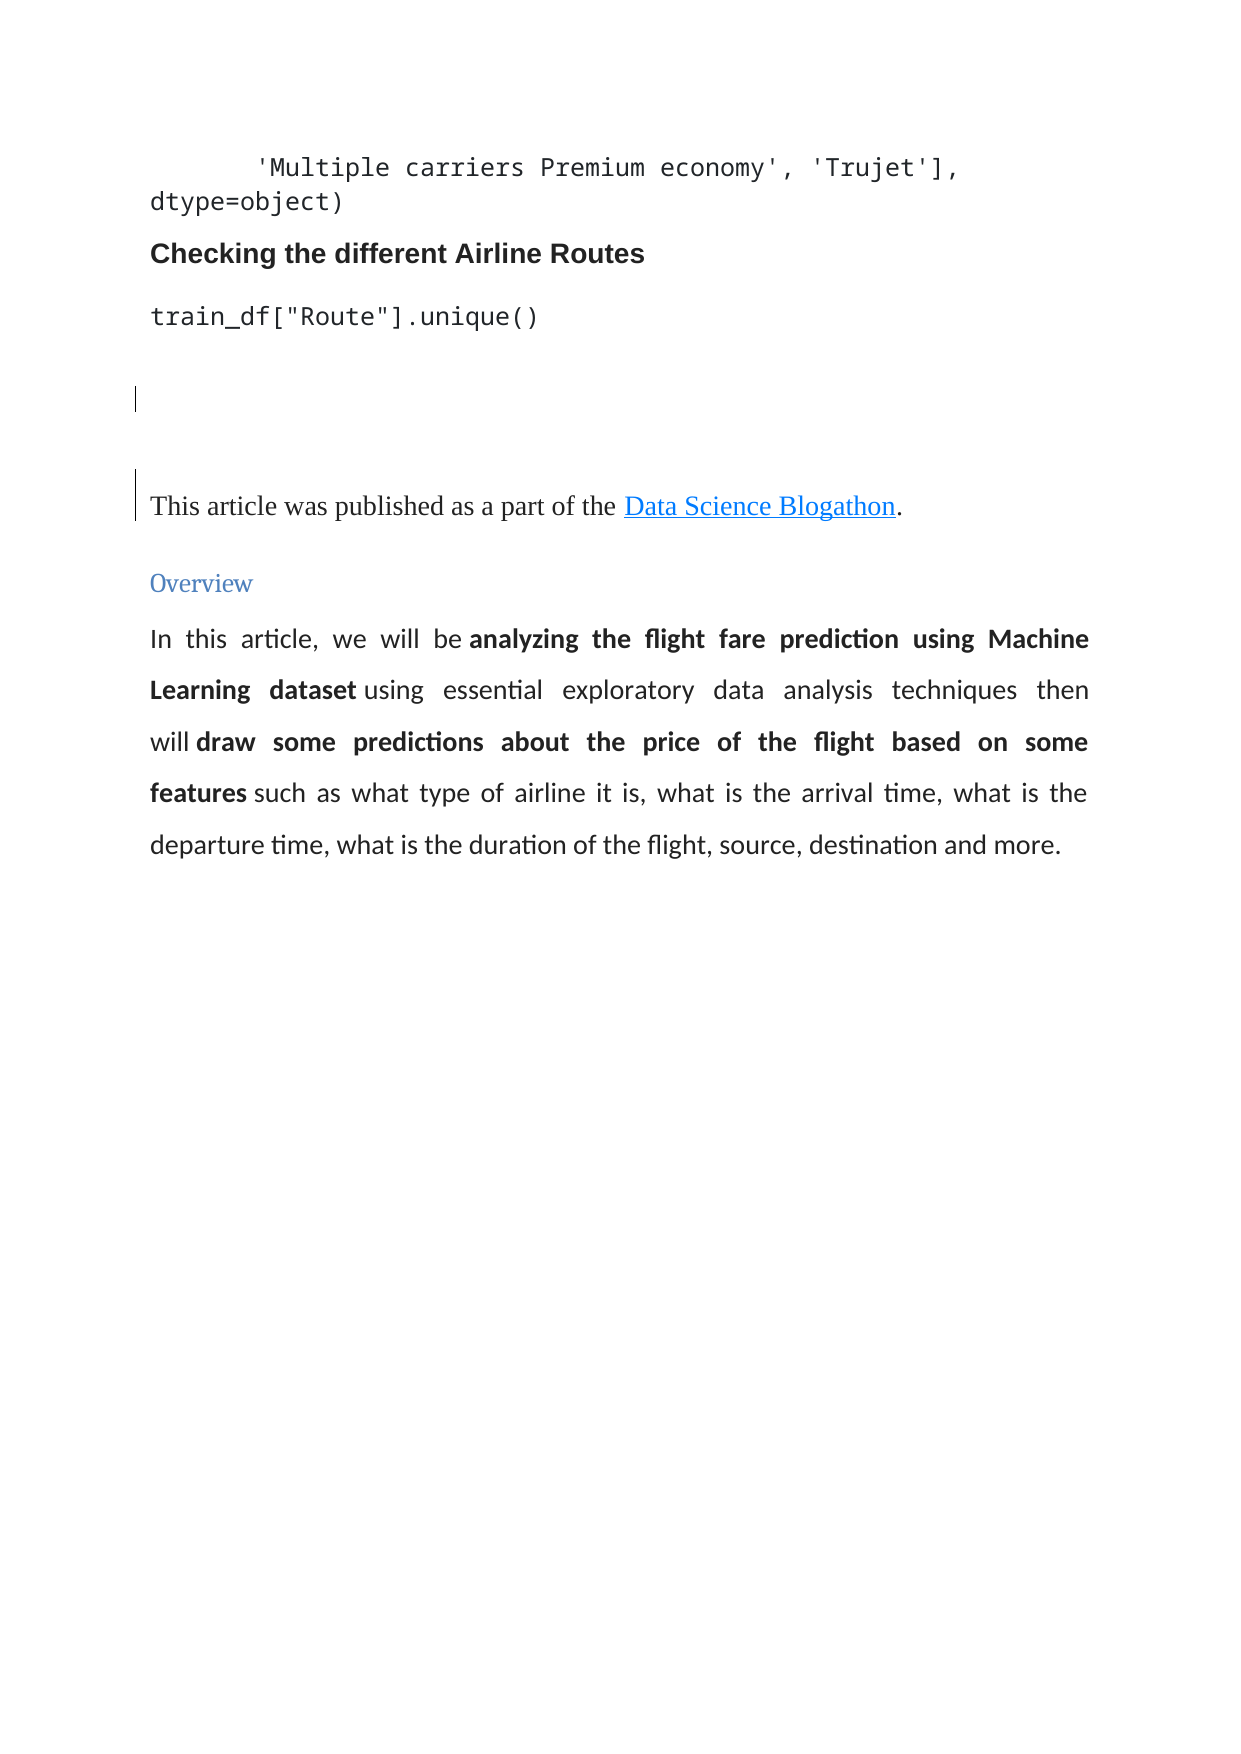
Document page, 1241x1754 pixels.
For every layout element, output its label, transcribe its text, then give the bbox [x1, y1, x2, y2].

text 'Multiple carriers Premium economy', 'Trujet'], dtype=object) [150, 150, 1090, 218]
text Checking the different Airline Routes [150, 218, 1090, 270]
text This article was published as a part of the Data Science Blogathon. [150, 469, 1090, 521]
text train_df["Route"].unique() [150, 299, 1090, 333]
subtitle Overview [150, 568, 1090, 599]
text In this article, we will be analyzing the flight fare prediction using Machine Learning dataset using essential exploratory data analysis techniques then will draw some predictions about the price of the flight based on some features such as what type of airline it is, what is the arrival time, what is the departure time, what is the duration of the flight, source, destination and more. [150, 604, 1090, 861]
